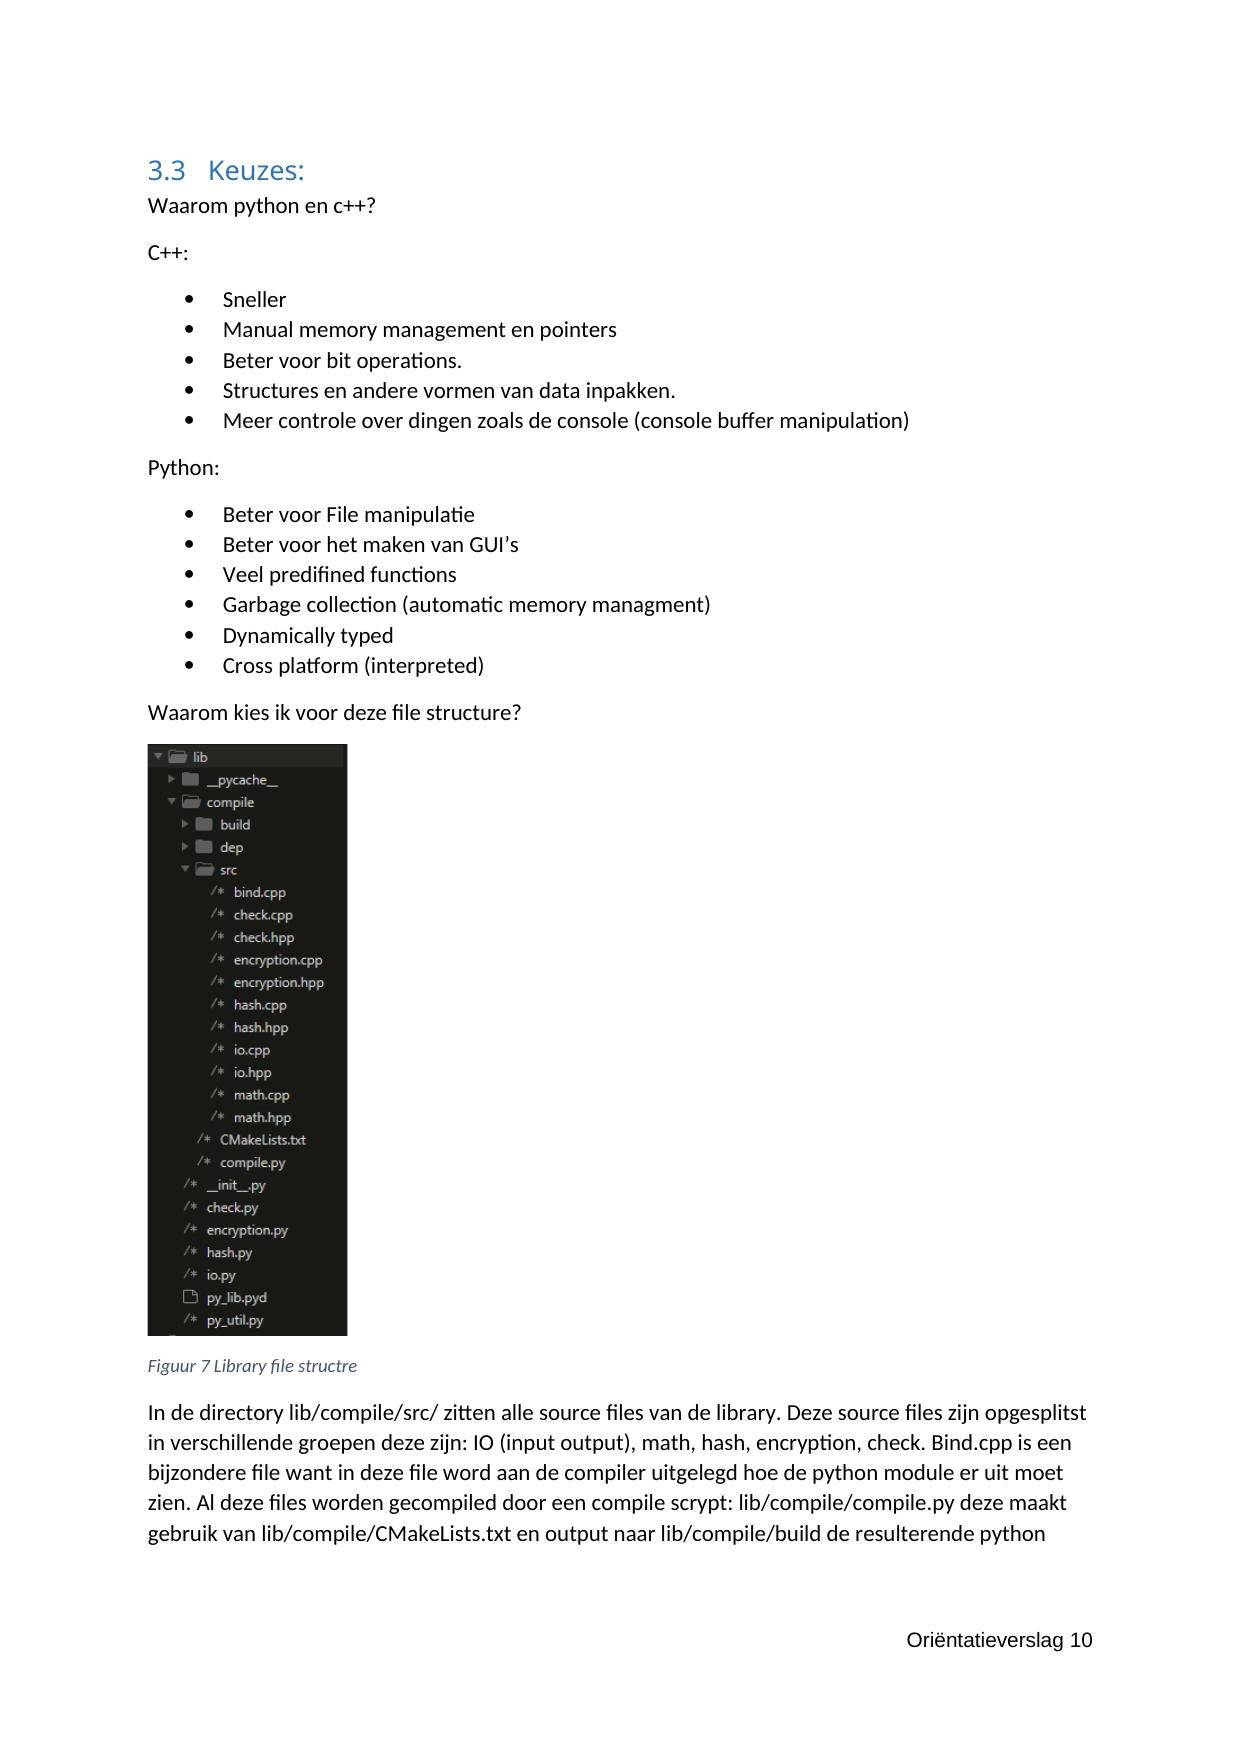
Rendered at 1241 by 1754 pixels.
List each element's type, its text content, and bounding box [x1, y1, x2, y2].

list Sneller [185, 285, 1093, 313]
text Python: [148, 453, 1093, 481]
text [148, 1398, 1093, 1547]
subtitle Keuzes: [148, 152, 1093, 189]
list Cross platform (interpreted) [185, 651, 1093, 679]
list Beter voor bit operations. [185, 346, 1093, 374]
text C++: [148, 238, 1093, 266]
list Veel predifined functions [185, 560, 1093, 588]
list Meer controle over dingen zoals de console (console buffer manipulation) [185, 406, 1093, 434]
list Structures en andere vormen van data inpakken. [185, 376, 1093, 404]
list Dynamically typed [185, 621, 1093, 649]
list Beter voor File manipulatie [185, 500, 1093, 528]
list Beter voor het maken van GUI’s [185, 530, 1093, 558]
list Garbage collection (automatic memory managment) [185, 591, 1093, 618]
picture [147, 744, 348, 1336]
text Waarom python en c++? [148, 192, 1093, 219]
list Manual memory management en pointers [185, 316, 1093, 343]
text Waarom kies ik voor deze file structure? [148, 698, 1093, 726]
